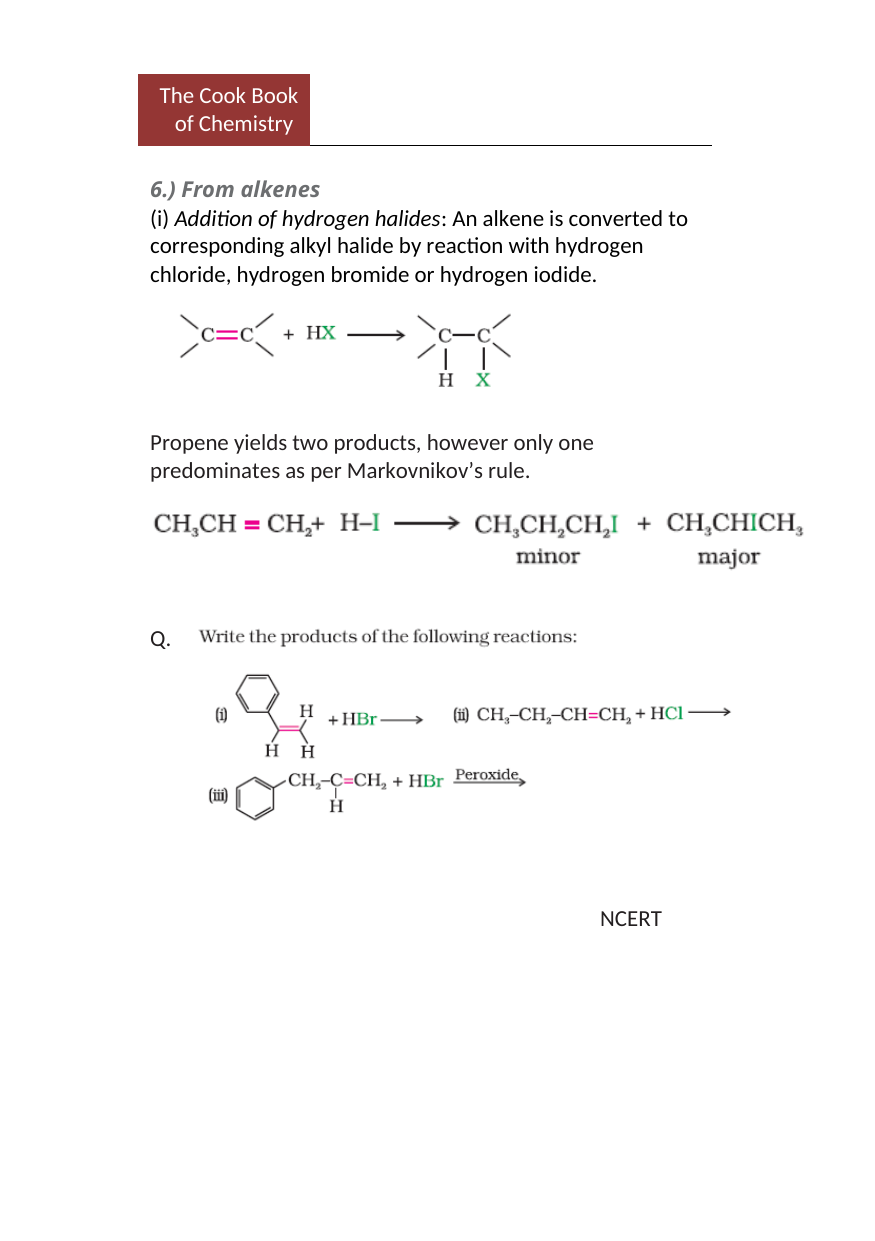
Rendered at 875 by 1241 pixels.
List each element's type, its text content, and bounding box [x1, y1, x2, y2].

text NCERT [150, 876, 724, 932]
text (i) Addition of hydrogen halides: An alkene is converted to corresponding alkyl halide by reaction with hydrogen chloride, hydrogen bromide or hydrogen iodide. [150, 204, 724, 288]
text Q. [150, 624, 175, 652]
text 6.) From alkenes [150, 174, 724, 204]
text Propene yields two products, however only one predominates as per Markovnikov’s rule. [150, 428, 724, 484]
